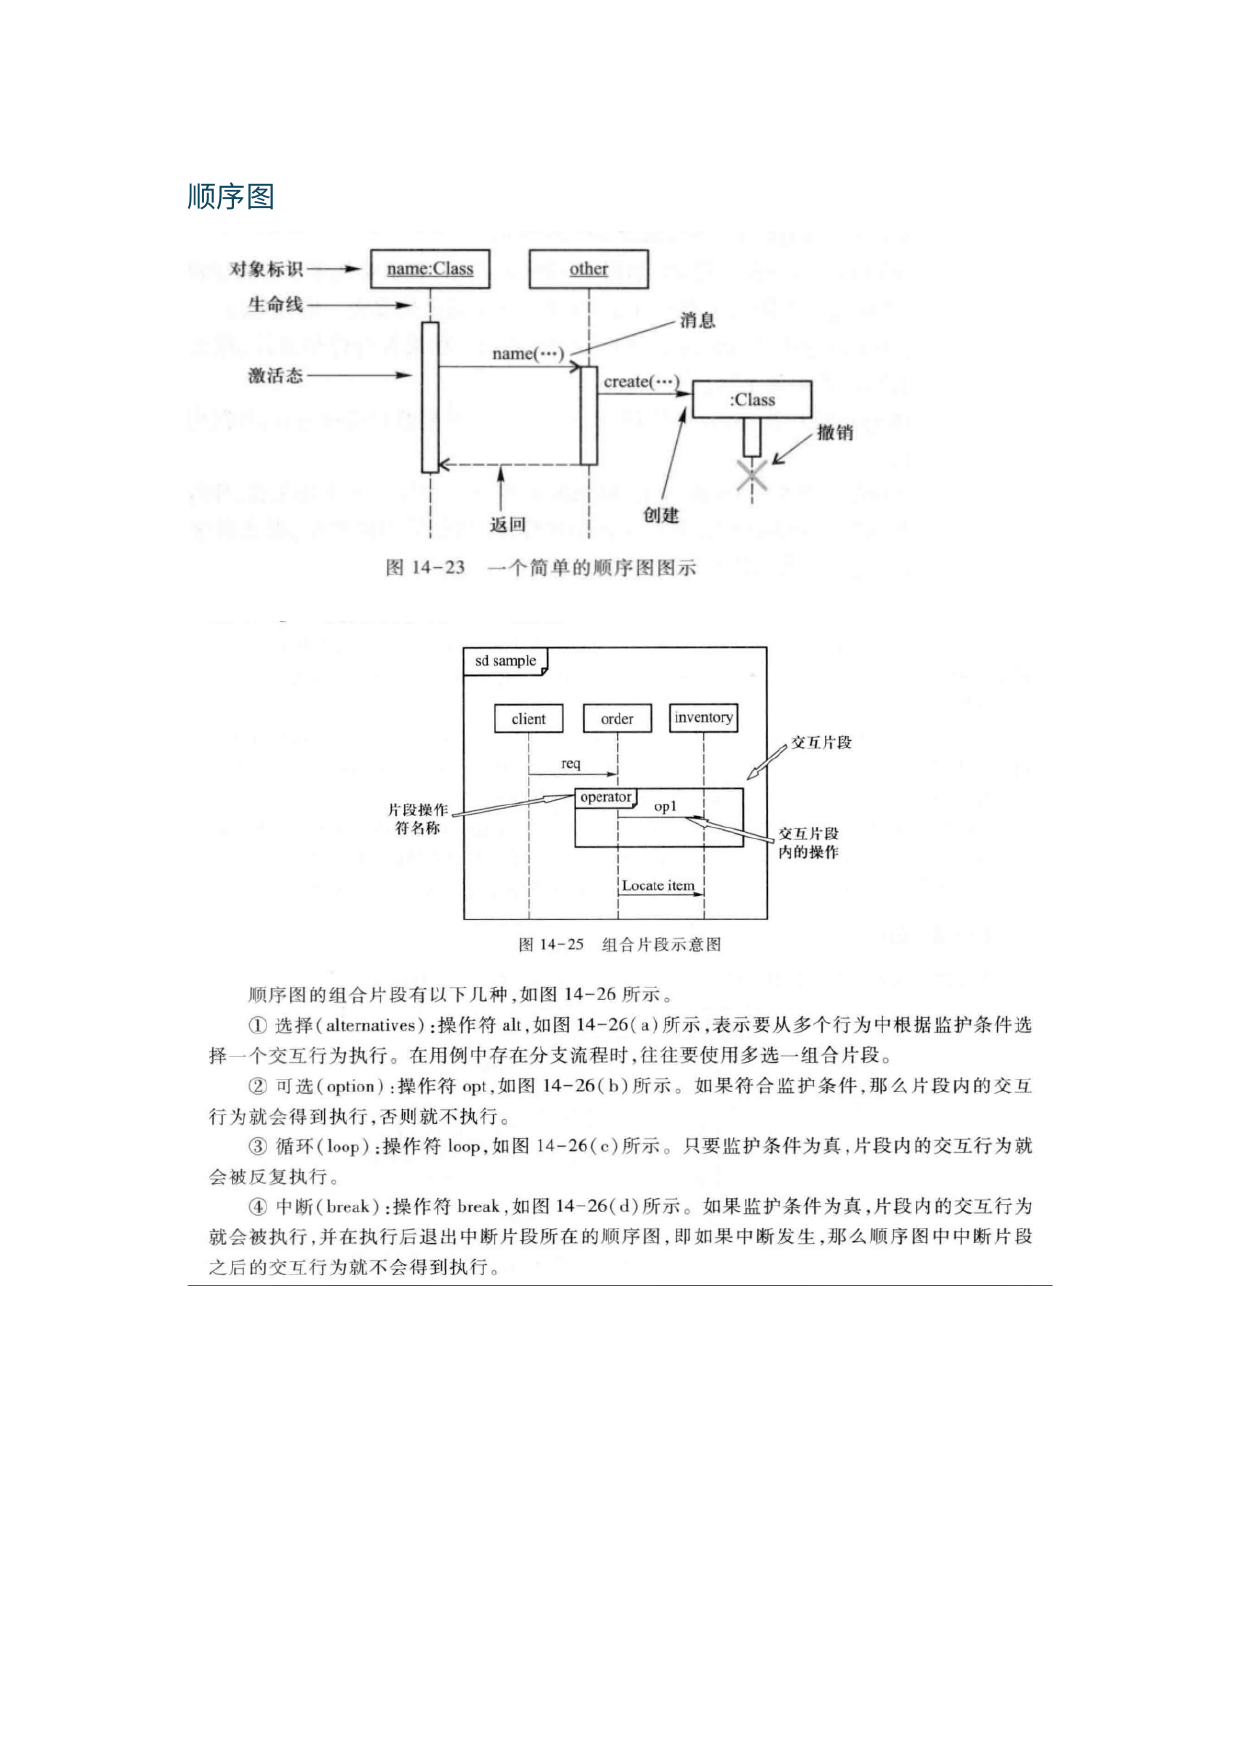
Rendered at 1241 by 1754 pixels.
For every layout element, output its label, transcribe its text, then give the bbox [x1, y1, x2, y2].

subtitle 顺序图 [187, 162, 1053, 227]
picture [187, 231, 910, 612]
picture [187, 621, 1053, 1286]
